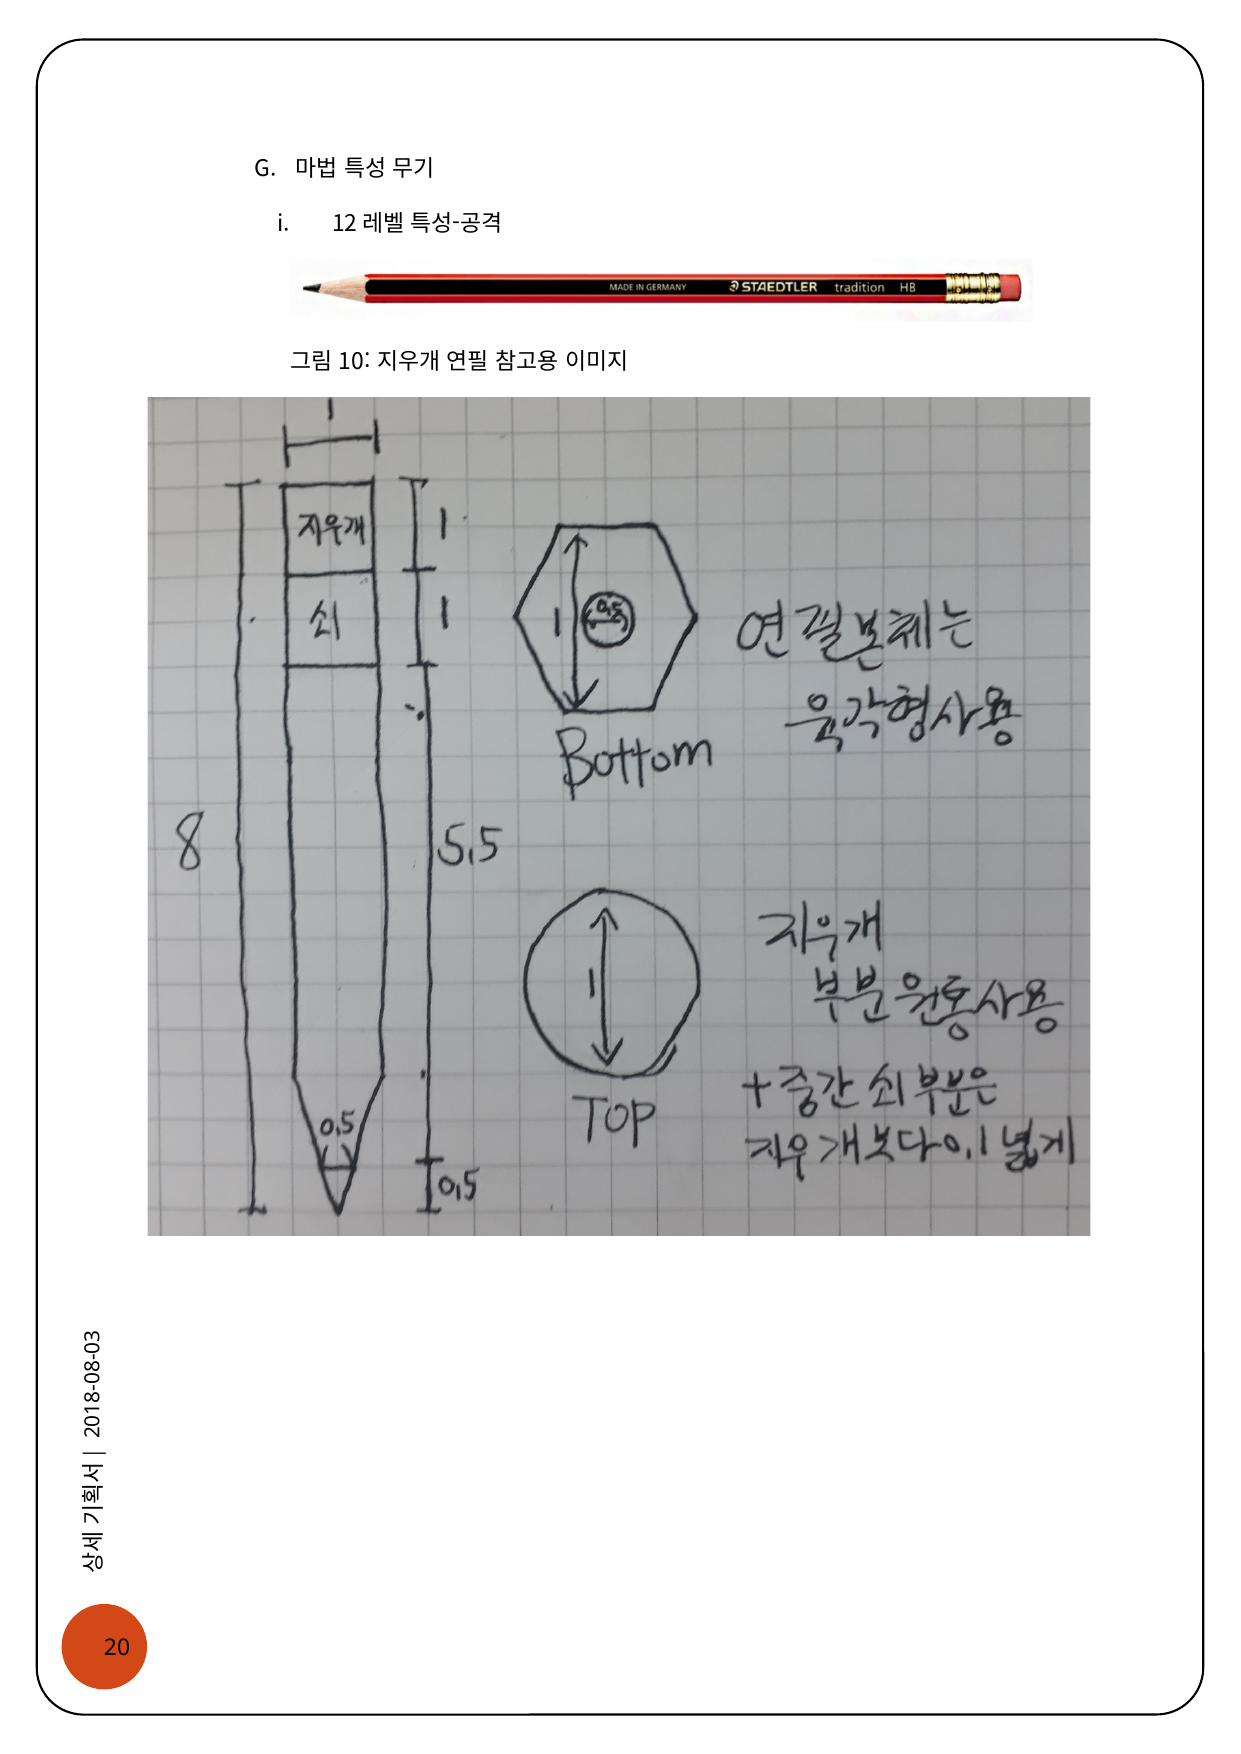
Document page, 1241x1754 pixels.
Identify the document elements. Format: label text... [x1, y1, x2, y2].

picture [147, 397, 1091, 1236]
list 12레벨 특성-공격 [290, 205, 1092, 238]
picture [290, 259, 1037, 322]
list 그림 10: 지우개 연필 참고용 이미지 [290, 343, 1092, 376]
list 마법 특성 무기 [254, 150, 1092, 183]
